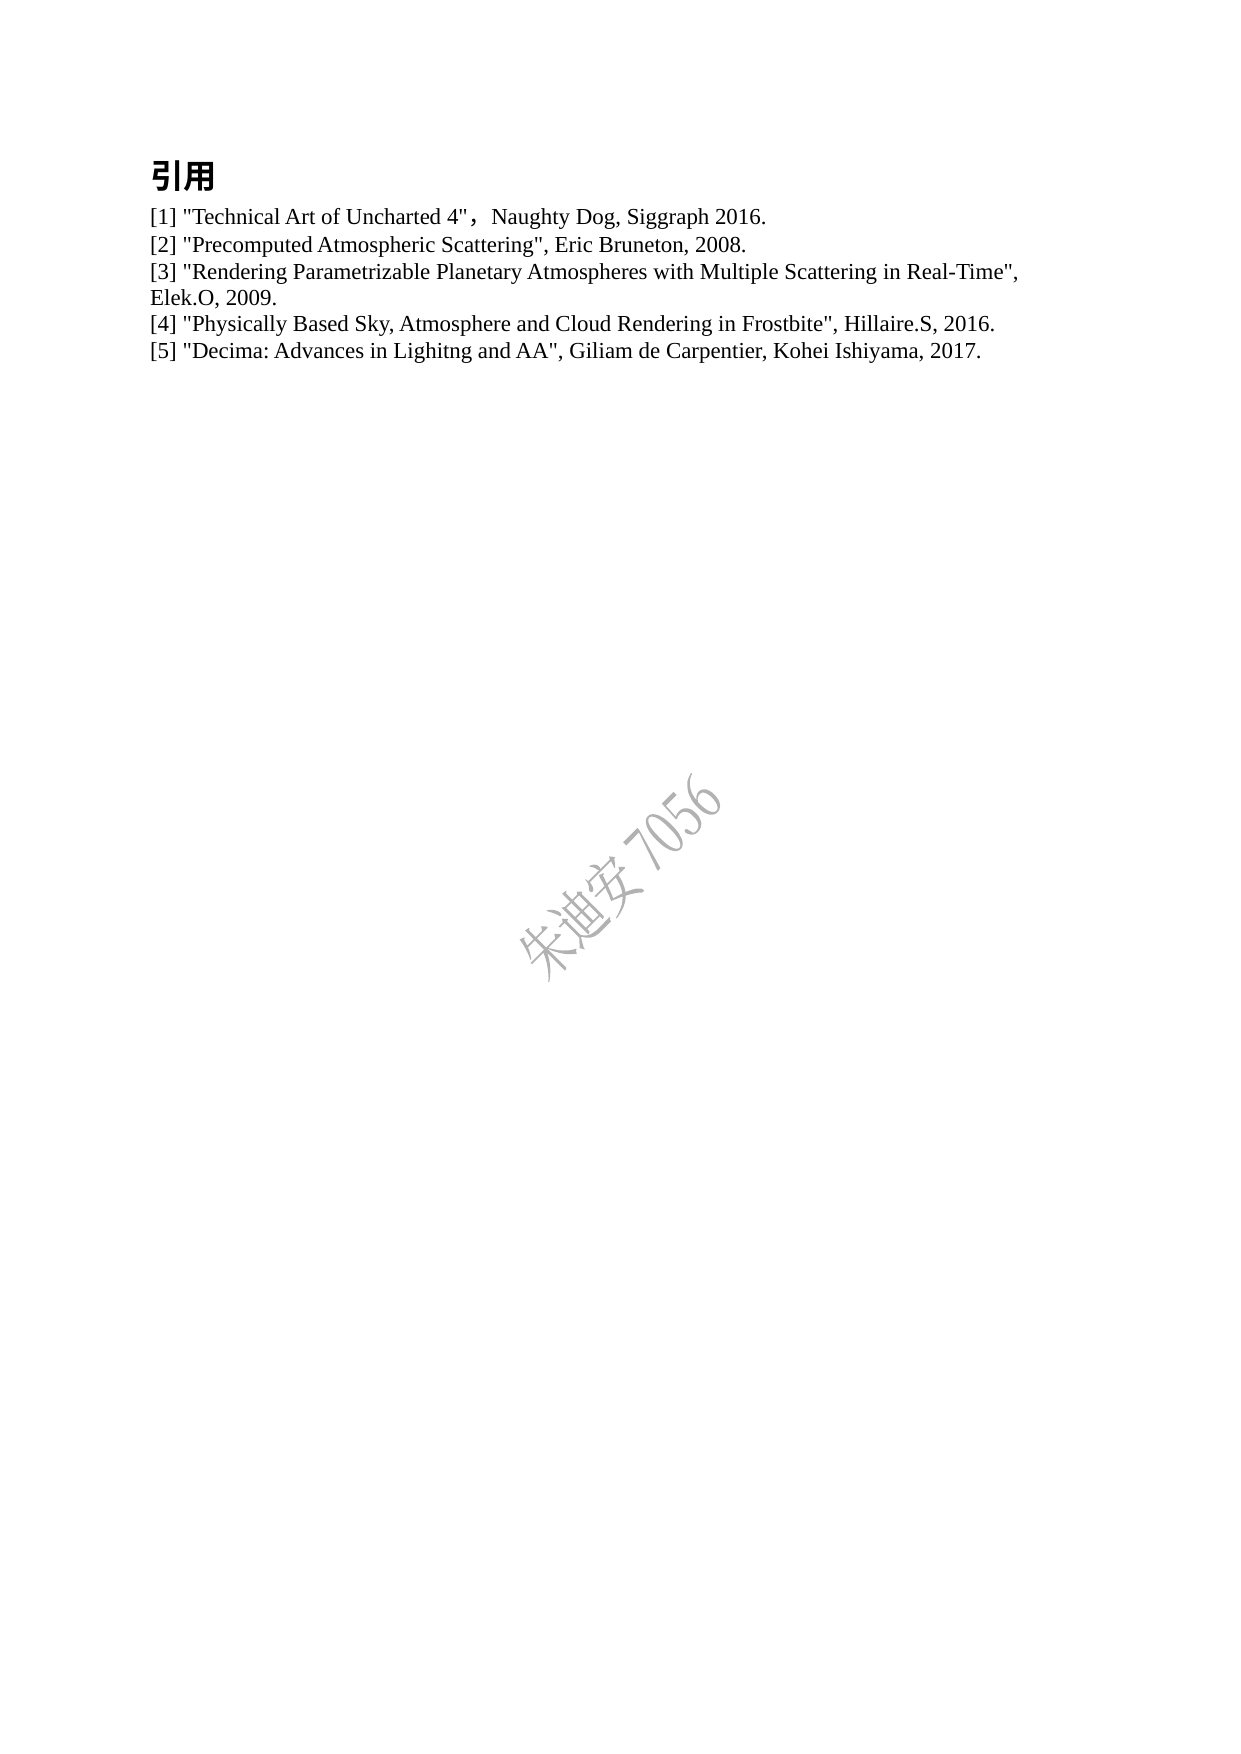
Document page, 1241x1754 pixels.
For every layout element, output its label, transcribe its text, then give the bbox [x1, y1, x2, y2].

text [1] "Technical Art of Uncharted 4"，Naughty Dog, Siggraph 2016. [150, 198, 1090, 231]
text [2] "Precomputed Atmospheric Scattering", Eric Bruneton, 2008. [150, 231, 1090, 258]
text [4] "Physically Based Sky, Atmosphere and Cloud Rendering in Frostbite", Hillaire.S, 2016. [150, 311, 1090, 337]
text [5] "Decima: Advances in Lighitng and AA", Giliam de Carpentier, Kohei Ishiyama, 2017. [150, 337, 1090, 363]
text [3] "Rendering Parametrizable Planetary Atmospheres with Multiple Scattering in Real-Time", Elek.O, 2009. [150, 258, 1090, 311]
